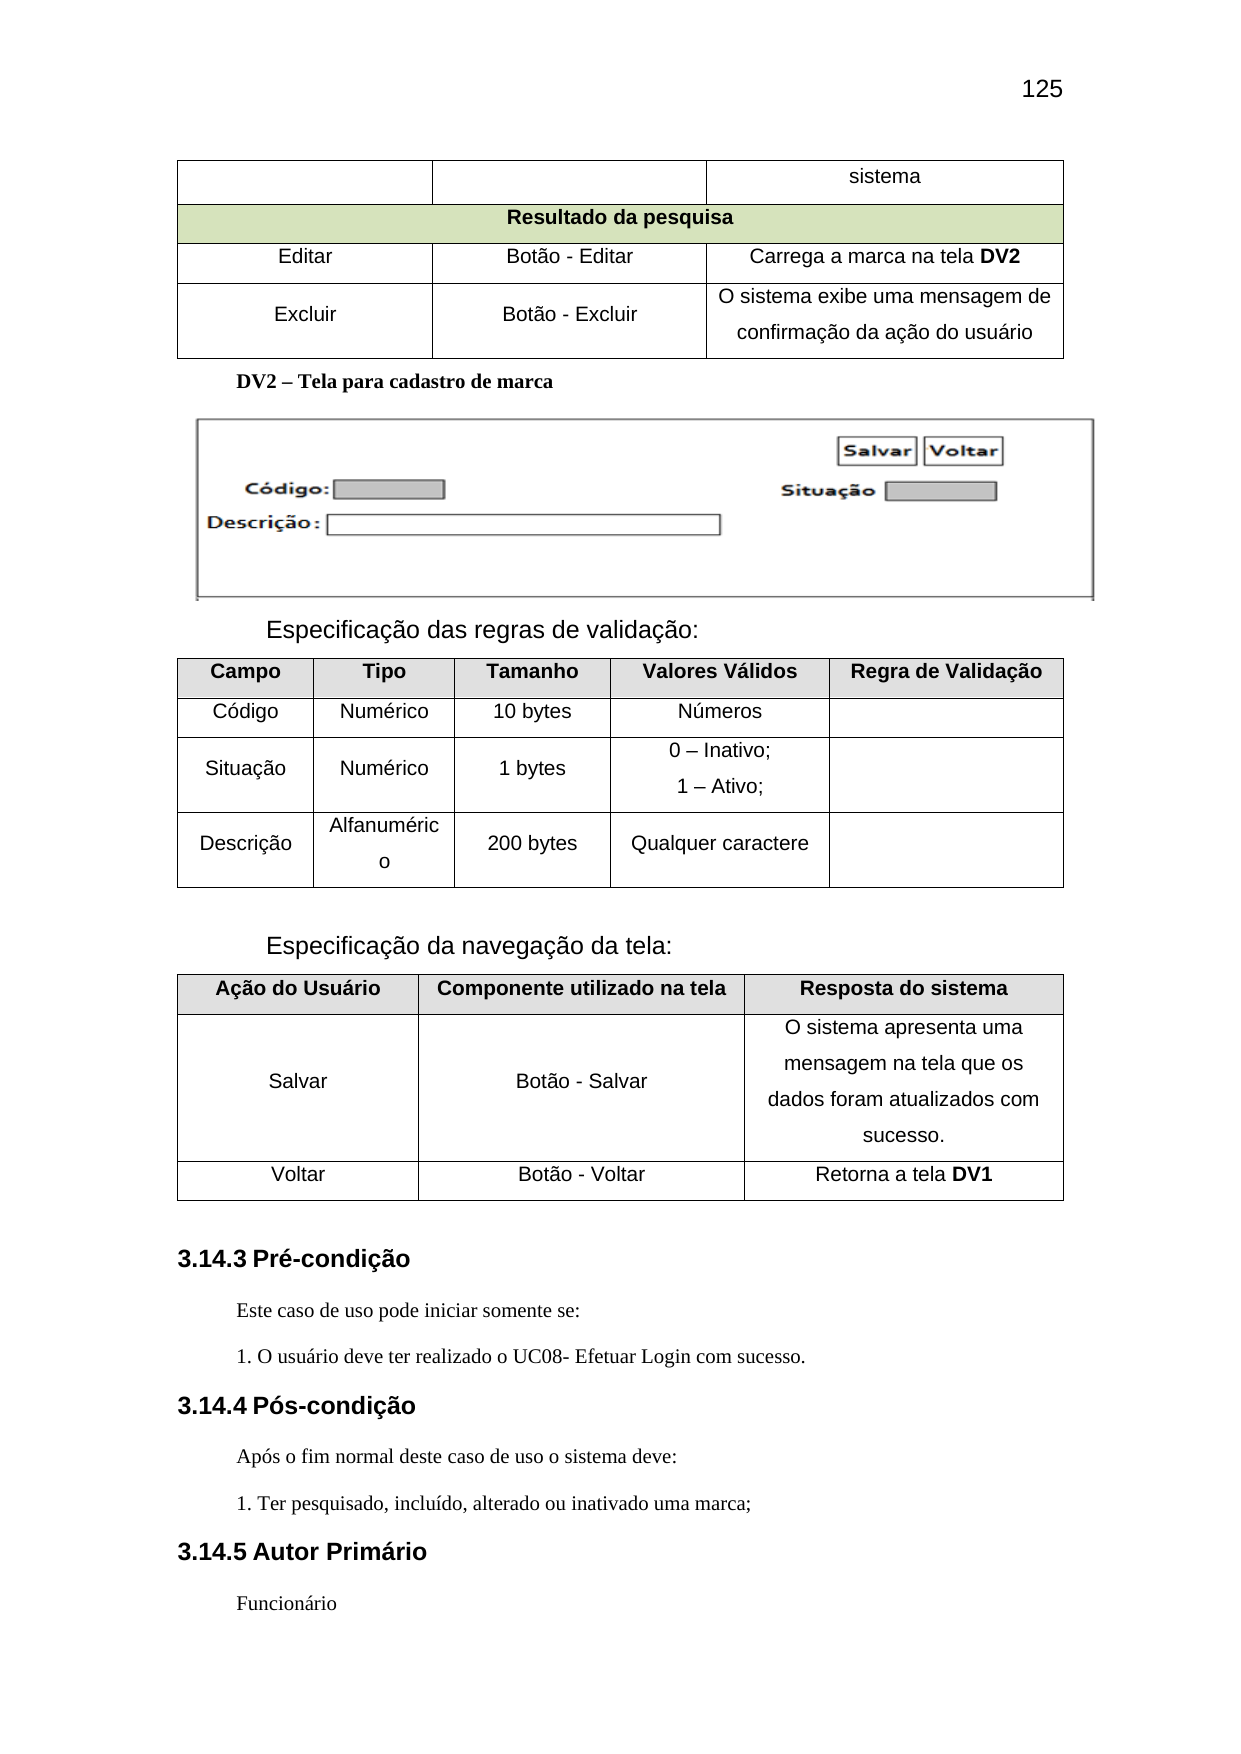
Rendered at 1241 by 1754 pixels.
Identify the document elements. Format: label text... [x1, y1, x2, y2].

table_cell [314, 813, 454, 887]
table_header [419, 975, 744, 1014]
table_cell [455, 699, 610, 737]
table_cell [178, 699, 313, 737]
text Após o fim normal deste caso de uso o sistema deve: [177, 1444, 1063, 1468]
text Este caso de uso pode iniciar somente se: [177, 1298, 1063, 1322]
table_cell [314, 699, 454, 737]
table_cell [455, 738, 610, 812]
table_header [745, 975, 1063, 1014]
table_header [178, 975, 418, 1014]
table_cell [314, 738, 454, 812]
text Autor Primário [177, 1537, 1063, 1566]
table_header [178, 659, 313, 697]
text Especificação das regras de validação: [177, 615, 1063, 644]
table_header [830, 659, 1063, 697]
text Pré-condição [177, 1244, 1063, 1273]
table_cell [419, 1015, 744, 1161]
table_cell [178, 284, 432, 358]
text Especificação da navegação da tela: [177, 931, 1063, 960]
picture [177, 415, 1107, 601]
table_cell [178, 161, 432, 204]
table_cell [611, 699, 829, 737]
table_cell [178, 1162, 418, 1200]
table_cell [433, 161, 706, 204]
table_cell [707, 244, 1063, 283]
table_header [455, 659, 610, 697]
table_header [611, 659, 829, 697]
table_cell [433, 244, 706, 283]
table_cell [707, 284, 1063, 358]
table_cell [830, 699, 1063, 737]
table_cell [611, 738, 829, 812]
text Funcionário [177, 1591, 1063, 1615]
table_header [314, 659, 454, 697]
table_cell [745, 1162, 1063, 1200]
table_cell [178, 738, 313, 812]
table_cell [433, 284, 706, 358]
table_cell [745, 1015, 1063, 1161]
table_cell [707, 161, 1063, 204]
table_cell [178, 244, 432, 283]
text 1. O usuário deve ter realizado o UC08- Efetuar Login com sucesso. [177, 1344, 1063, 1368]
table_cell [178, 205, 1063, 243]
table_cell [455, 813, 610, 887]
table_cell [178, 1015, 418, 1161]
text Pós-condição [177, 1391, 1063, 1419]
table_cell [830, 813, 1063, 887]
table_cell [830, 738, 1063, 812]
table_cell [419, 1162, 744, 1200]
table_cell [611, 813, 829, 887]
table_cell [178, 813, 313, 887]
text 1. Ter pesquisado, incluído, alterado ou inativado uma marca; [177, 1491, 1063, 1515]
text DV2 – Tela para cadastro de marca [177, 369, 1063, 393]
